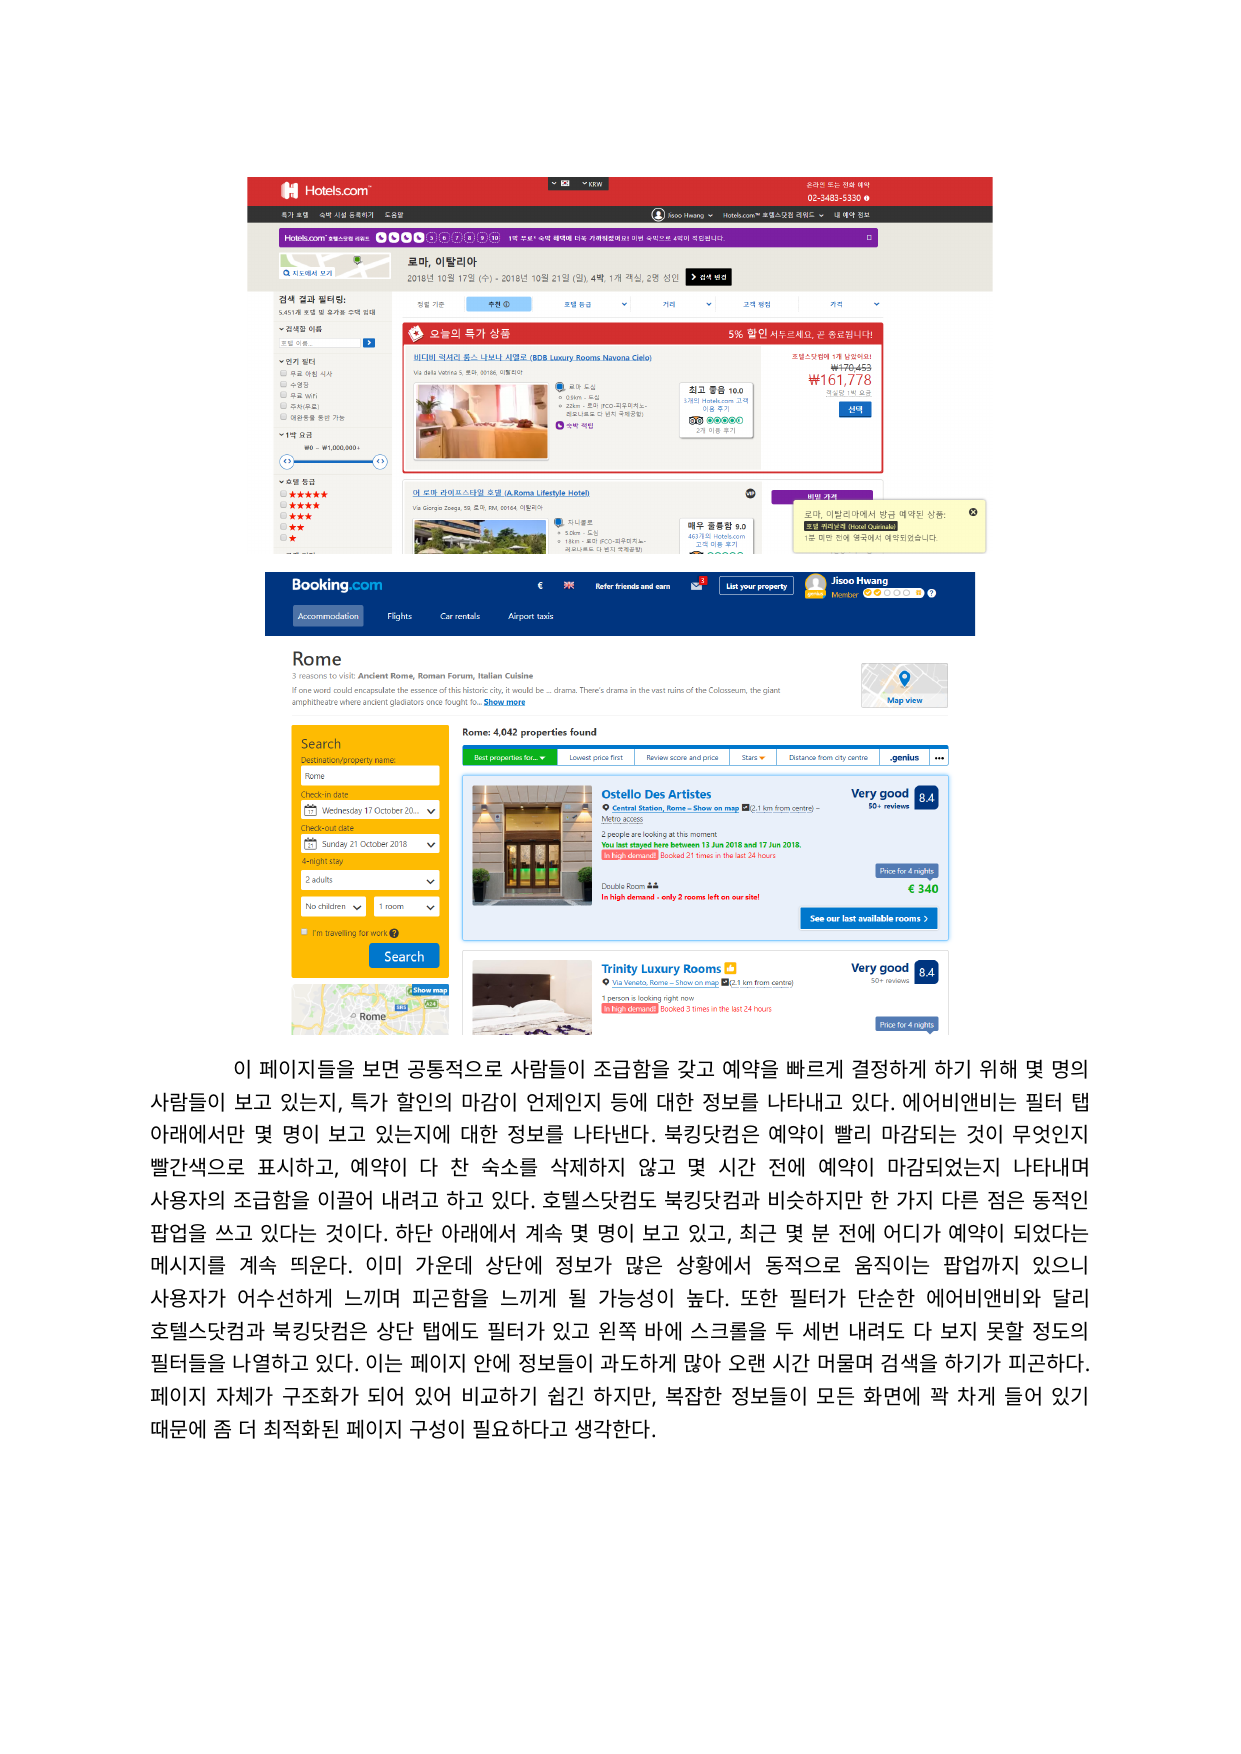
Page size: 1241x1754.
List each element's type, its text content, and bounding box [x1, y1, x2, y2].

picture [247, 177, 993, 554]
picture [265, 572, 976, 1035]
text 이 페이지들을 보면 공통적으로 사람들이 조급함을 갖고 예약을 빠르게 결정하게 하기 위해 몇 명의 사람들이 보고 있는지, 특가 할인의 마감이 언제인지 등에 대한 정보를 나타내고 있다. 에어비앤비는 필터 탭 아래에서만 몇 명이 보고 있는지에 대한 정보를 나타낸다. 북킹닷컴은 예약이 빨리 마감되는 것이 무엇인지 빨간색으로 표시하고, 예약이 다 찬 숙소를 삭제하지 않고 몇 시간 전에 예약이 마감되었는지 나타내며 사용자의 조급함을 이끌어 내려고 하고 있다. 호텔스닷컴도 북킹닷컴과 비슷하지만 한 가지 다른 점은 동적인 팝업을 쓰고 있다는 것이다. 하단 아래에서 계속 몇 명이 보고 있고, 최근 몇 분 전에 어디가 예약이 되었다는 메시지를 계속 띄운다. 이미 가운데 상단에 정보가 많은 상황에서 동적으로 움직이는 팝업까지 있으니 사용자가 어수선하게 느끼며 피곤함을 느끼게 될 가능성이 높다. 또한 필터가 단순한 에어비앤비와 달리 호텔스닷컴과 북킹닷컴은 상단 탭에도 필터가 있고 왼쪽 바에 스크롤을 두 세번 내려도 다 보지 못할 정도의 필터들을 나열하고 있다. 이는 페이지 안에 정보들이 과도하게 많아 오랜 시간 머물며 검색을 하기가 피곤하다. 페이지 자체가 구조화가 되어 있어 비교하기 쉽긴 하지만, 복잡한 정보들이 모든 화면에 꽉 차게 들어 있기 때문에 좀 더 최적화된 페이지 구성이 필요하다고 생각한다. [150, 1053, 1090, 1443]
